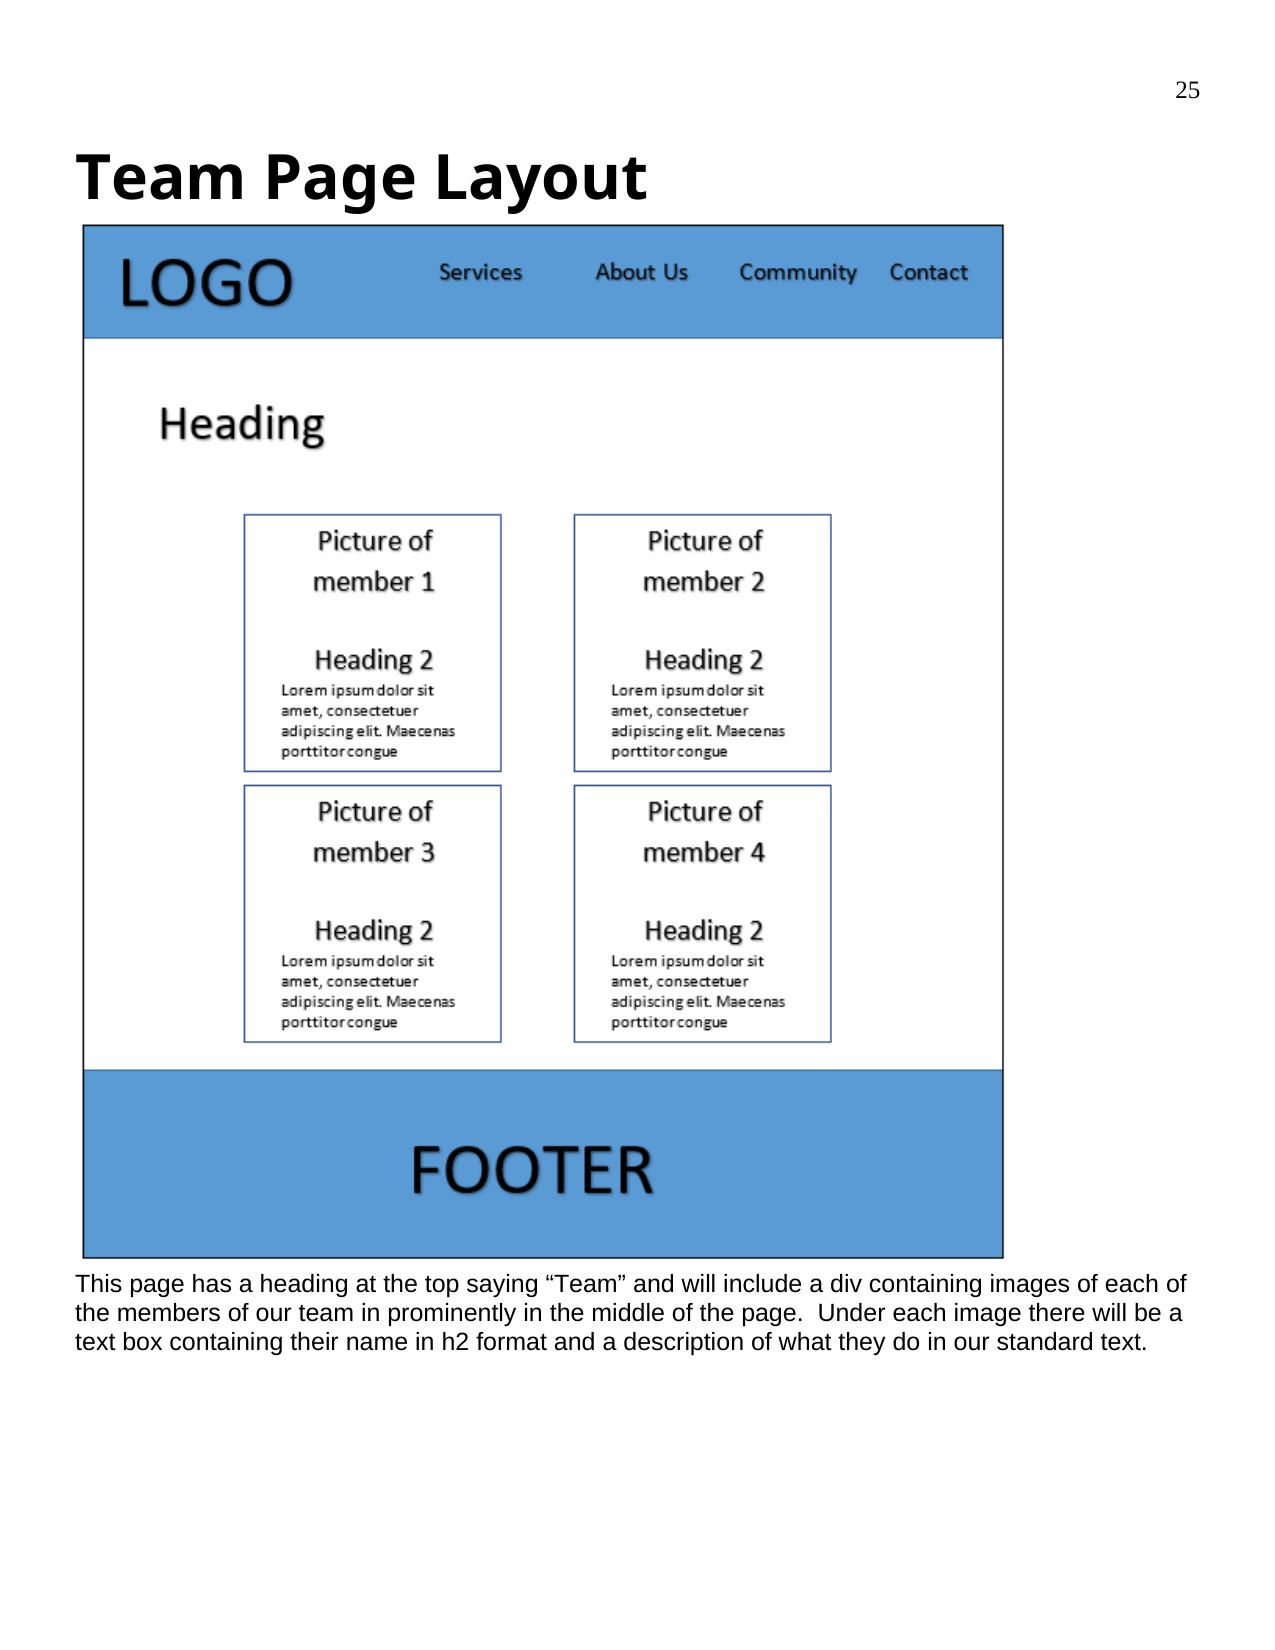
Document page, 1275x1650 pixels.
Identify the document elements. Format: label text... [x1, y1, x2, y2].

picture [75, 217, 1014, 1270]
title Team Page Layout [75, 132, 1200, 218]
text This page has a heading at the top saying “Team” and will include a div containing images of each of the members of our team in prominently in the middle of the page. Under each image there will be a text box containing their name in h2 format and a description of what they do in our standard text. [75, 1269, 1200, 1355]
